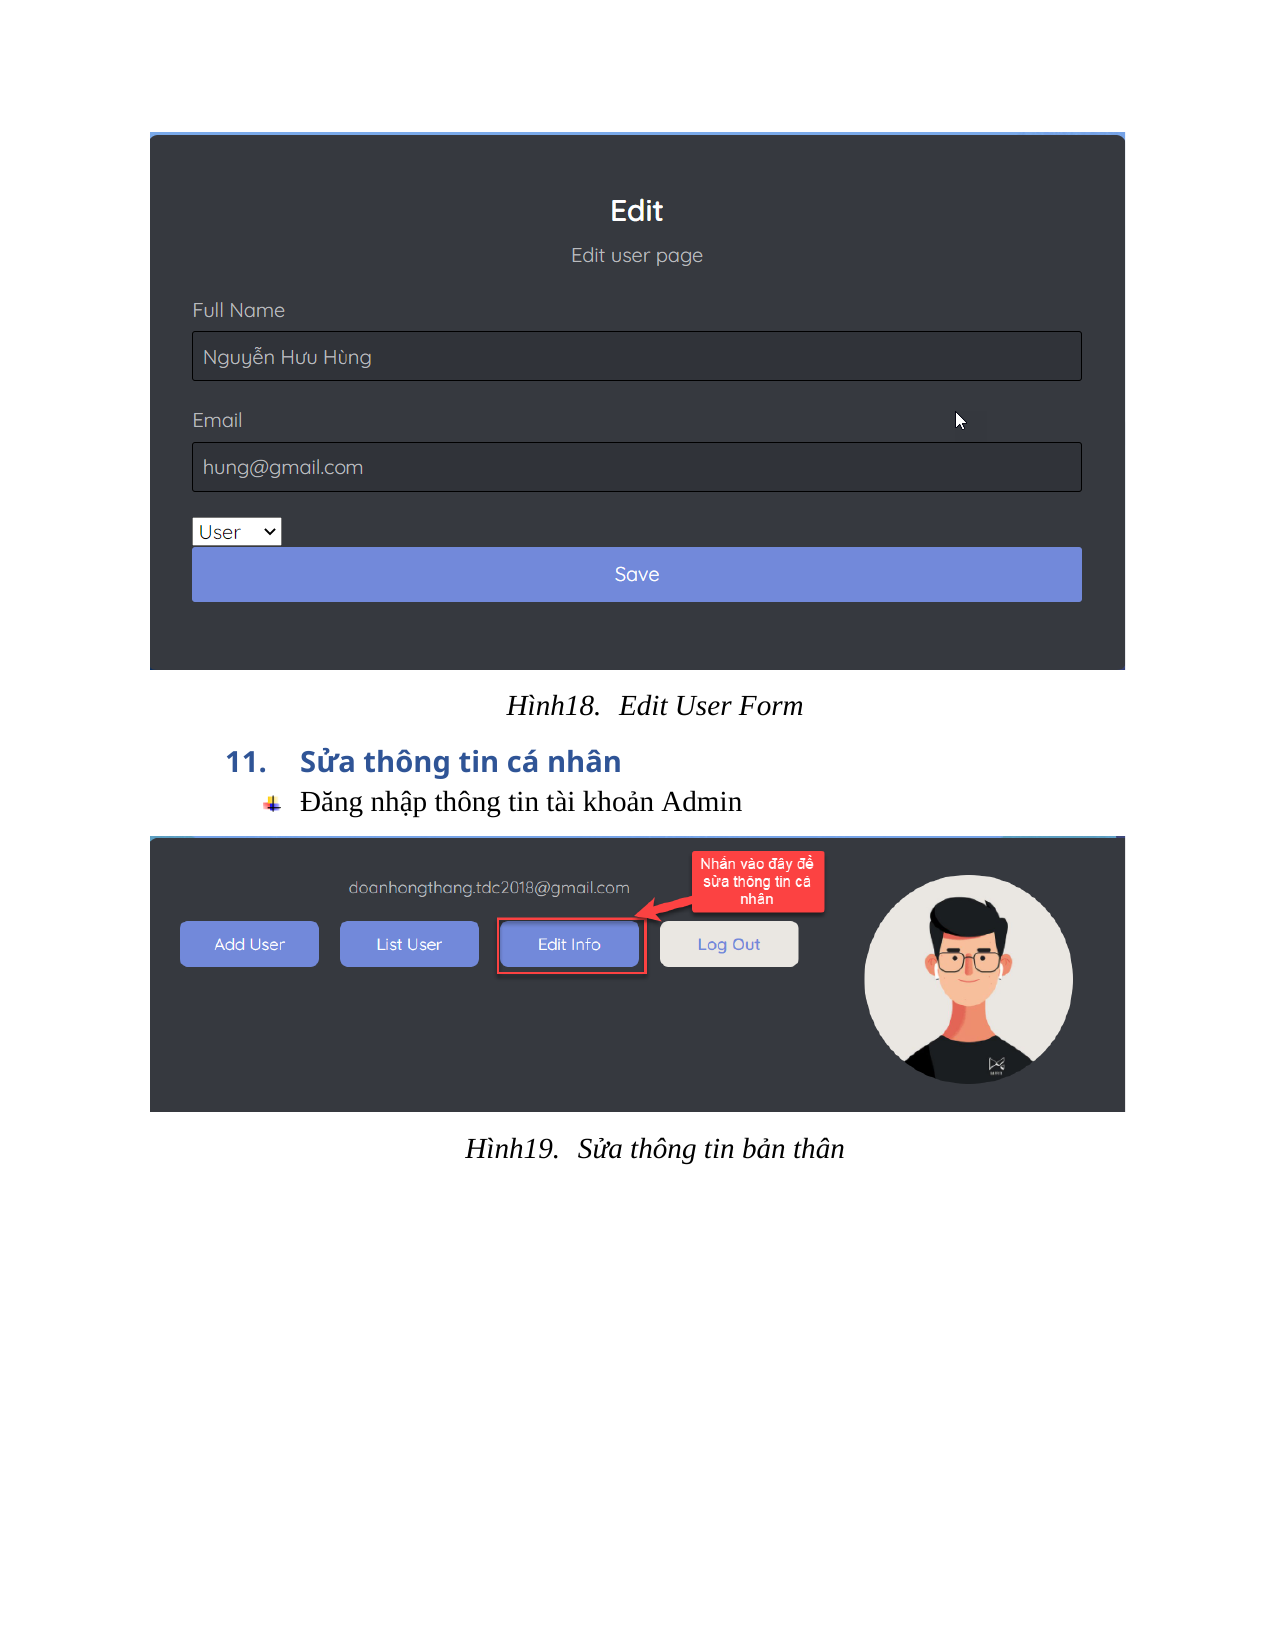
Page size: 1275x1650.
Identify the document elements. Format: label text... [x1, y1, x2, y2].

text Edit User Form [187, 688, 1125, 722]
picture [150, 836, 1125, 1112]
picture [150, 132, 1125, 670]
list Đăng nhập thông tin tài khoản Admin [262, 784, 1125, 818]
text Sửa thông tin bản thân [187, 1131, 1125, 1164]
picture [263, 794, 281, 812]
subtitle Sửa thông tin cá nhân [225, 741, 1125, 781]
